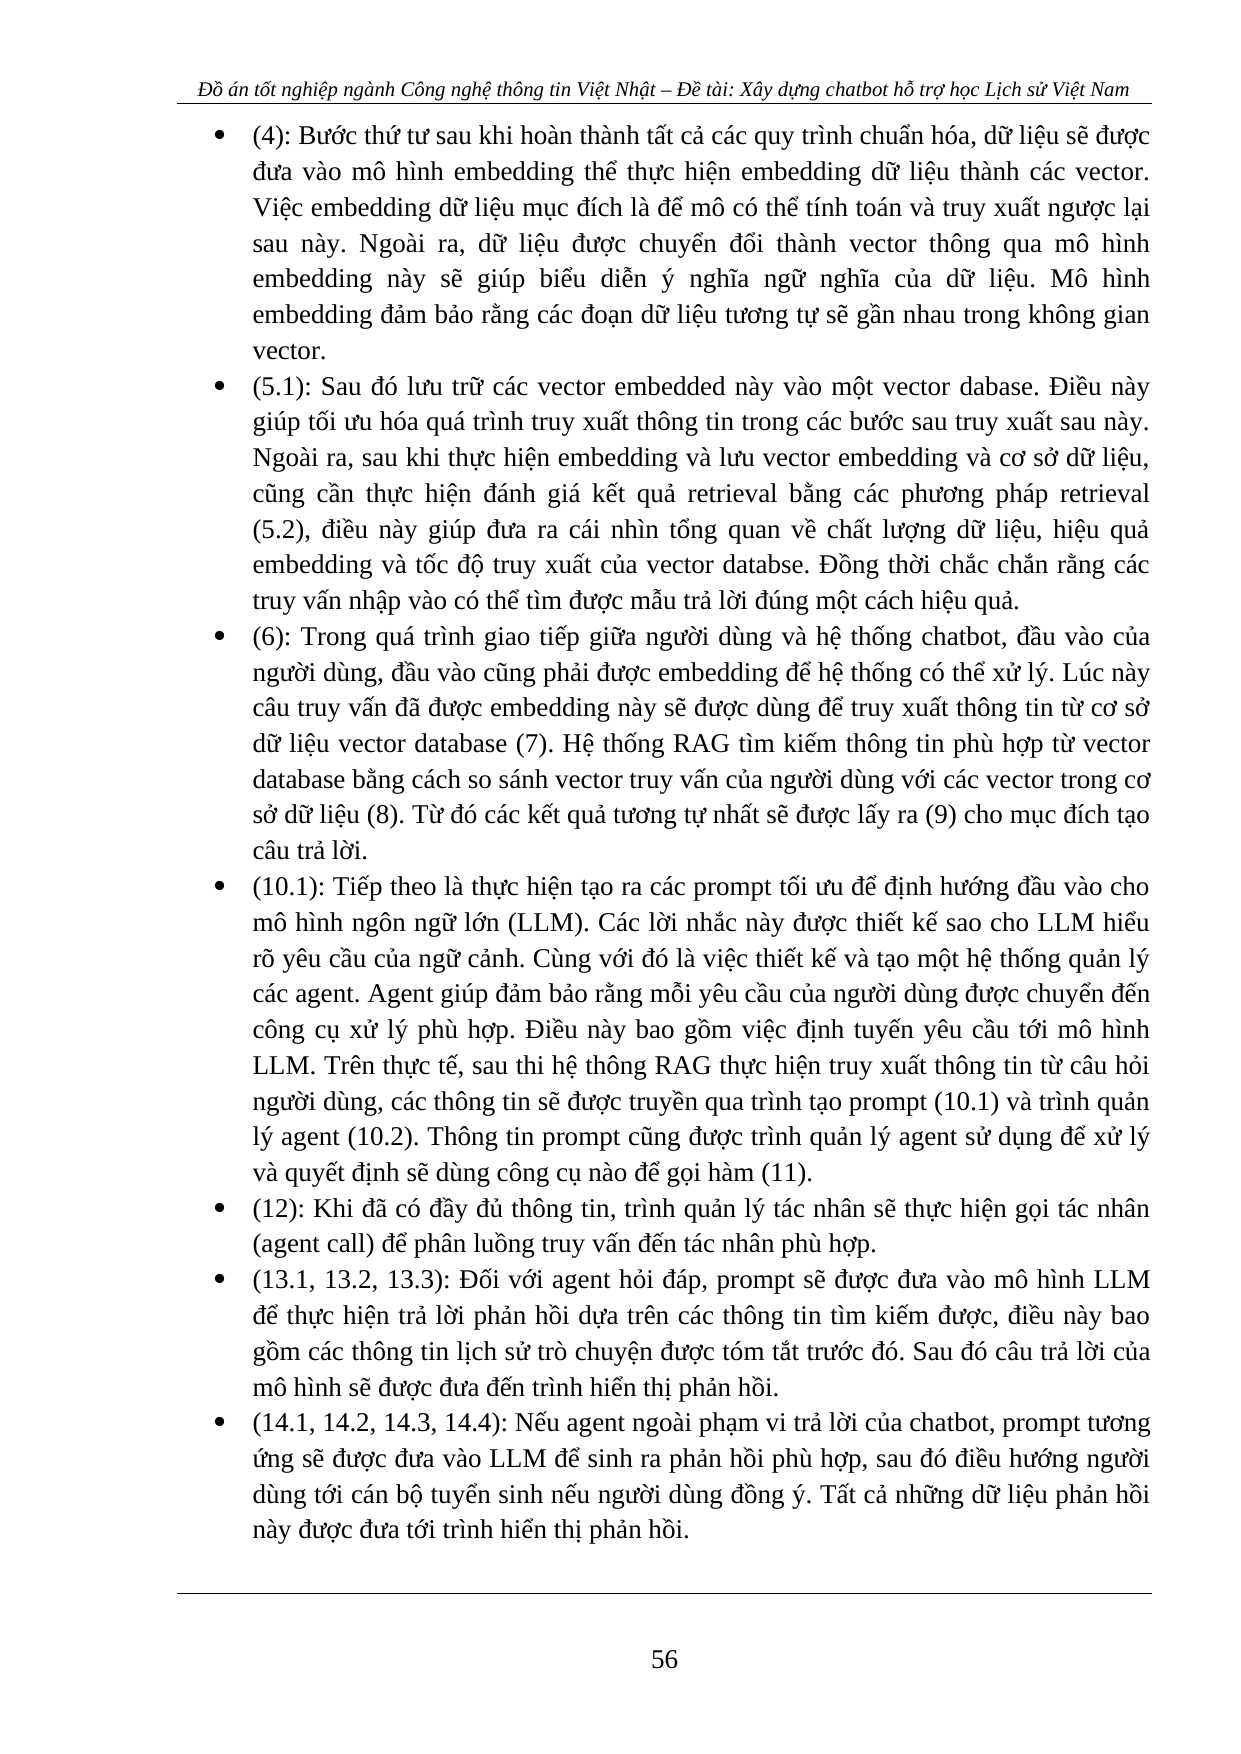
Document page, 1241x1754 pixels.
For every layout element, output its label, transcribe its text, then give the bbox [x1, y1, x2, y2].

list (10.1): Tiếp theo là thực hiện tạo ra các prompt tối ưu để định hướng đầu vào cho mô hình ngôn ngữ lớn (LLM). Các lời nhắc này được thiết kế sao cho LLM hiểu rõ yêu cầu của ngữ cảnh. Cùng với đó là việc thiết kế và tạo một hệ thống quản lý các agent. Agent giúp đảm bảo rằng mỗi yêu cầu của người dùng được chuyển đến công cụ xử lý phù hợp. Điều này bao gồm việc định tuyến yêu cầu tới mô hình LLM. Trên thực tế, sau thi hệ thông RAG thực hiện truy xuất thông tin từ câu hỏi người dùng, các thông tin sẽ được truyền qua trình tạo prompt (10.1) và trình quản lý agent (10.2). Thông tin prompt cũng được trình quản lý agent sử dụng để xử lý và quyết định sẽ dùng công cụ nào để gọi hàm (11). [215, 870, 1152, 1187]
list (5.1): Sau đó lưu trữ các vector embedded này vào một vector dabase. Điều này giúp tối ưu hóa quá trình truy xuất thông tin trong các bước sau truy xuất sau này. Ngoài ra, sau khi thực hiện embedding và lưu vector embedding và cơ sở dữ liệu, cũng cần thực hiện đánh giá kết quả retrieval bằng các phương pháp retrieval (5.2), điều này giúp đưa ra cái nhìn tổng quan về chất lượng dữ liệu, hiệu quả embedding và tốc độ truy xuất của vector databse. Đồng thời chắc chắn rằng các truy vấn nhập vào có thể tìm được mẫu trả lời đúng một cách hiệu quả. [215, 370, 1152, 615]
list (6): Trong quá trình giao tiếp giữa người dùng và hệ thống chatbot, đầu vào của người dùng, đầu vào cũng phải được embedding để hệ thống có thể xử lý. Lúc này câu truy vấn đã được embedding này sẽ được dùng để truy xuất thông tin từ cơ sở dữ liệu vector database (7). Hệ thống RAG tìm kiếm thông tin phù hợp từ vector database bằng cách so sánh vector truy vấn của người dùng với các vector trong cơ sở dữ liệu (8). Từ đó các kết quả tương tự nhất sẽ được lấy ra (9) cho mục đích tạo câu trả lời. [215, 620, 1152, 866]
list (12): Khi đã có đầy đủ thông tin, trình quản lý tác nhân sẽ thực hiện gọi tác nhân (agent call) để phân luồng truy vấn đến tác nhân phù hợp. [215, 1192, 1152, 1259]
list (14.1, 14.2, 14.3, 14.4): Nếu agent ngoài phạm vi trả lời của chatbot, prompt tương ứng sẽ được đưa vào LLM để sinh ra phản hồi phù hợp, sau đó điều hướng người dùng tới cán bộ tuyển sinh nếu người dùng đồng ý. Tất cả những dữ liệu phản hồi này được đưa tới trình hiển thị phản hồi. [215, 1406, 1152, 1545]
list (4): Bước thứ tư sau khi hoàn thành tất cả các quy trình chuẩn hóa, dữ liệu sẽ được đưa vào mô hình embedding thể thực hiện embedding dữ liệu thành các vector. Việc embedding dữ liệu mục đích là để mô có thể tính toán và truy xuất ngược lại sau này. Ngoài ra, dữ liệu được chuyển đổi thành vector thông qua mô hình embedding này sẽ giúp biểu diễn ý nghĩa ngữ nghĩa của dữ liệu. Mô hình embedding đảm bảo rằng các đoạn dữ liệu tương tự sẽ gần nhau trong không gian vector. [215, 119, 1152, 365]
list (13.1, 13.2, 13.3): Đối với agent hỏi đáp, prompt sẽ được đưa vào mô hình LLM để thực hiện trả lời phản hồi dựa trên các thông tin tìm kiếm được, điều này bao gồm các thông tin lịch sử trò chuyện được tóm tắt trước đó. Sau đó câu trả lời của mô hình sẽ được đưa đến trình hiển thị phản hồi. [215, 1263, 1152, 1402]
